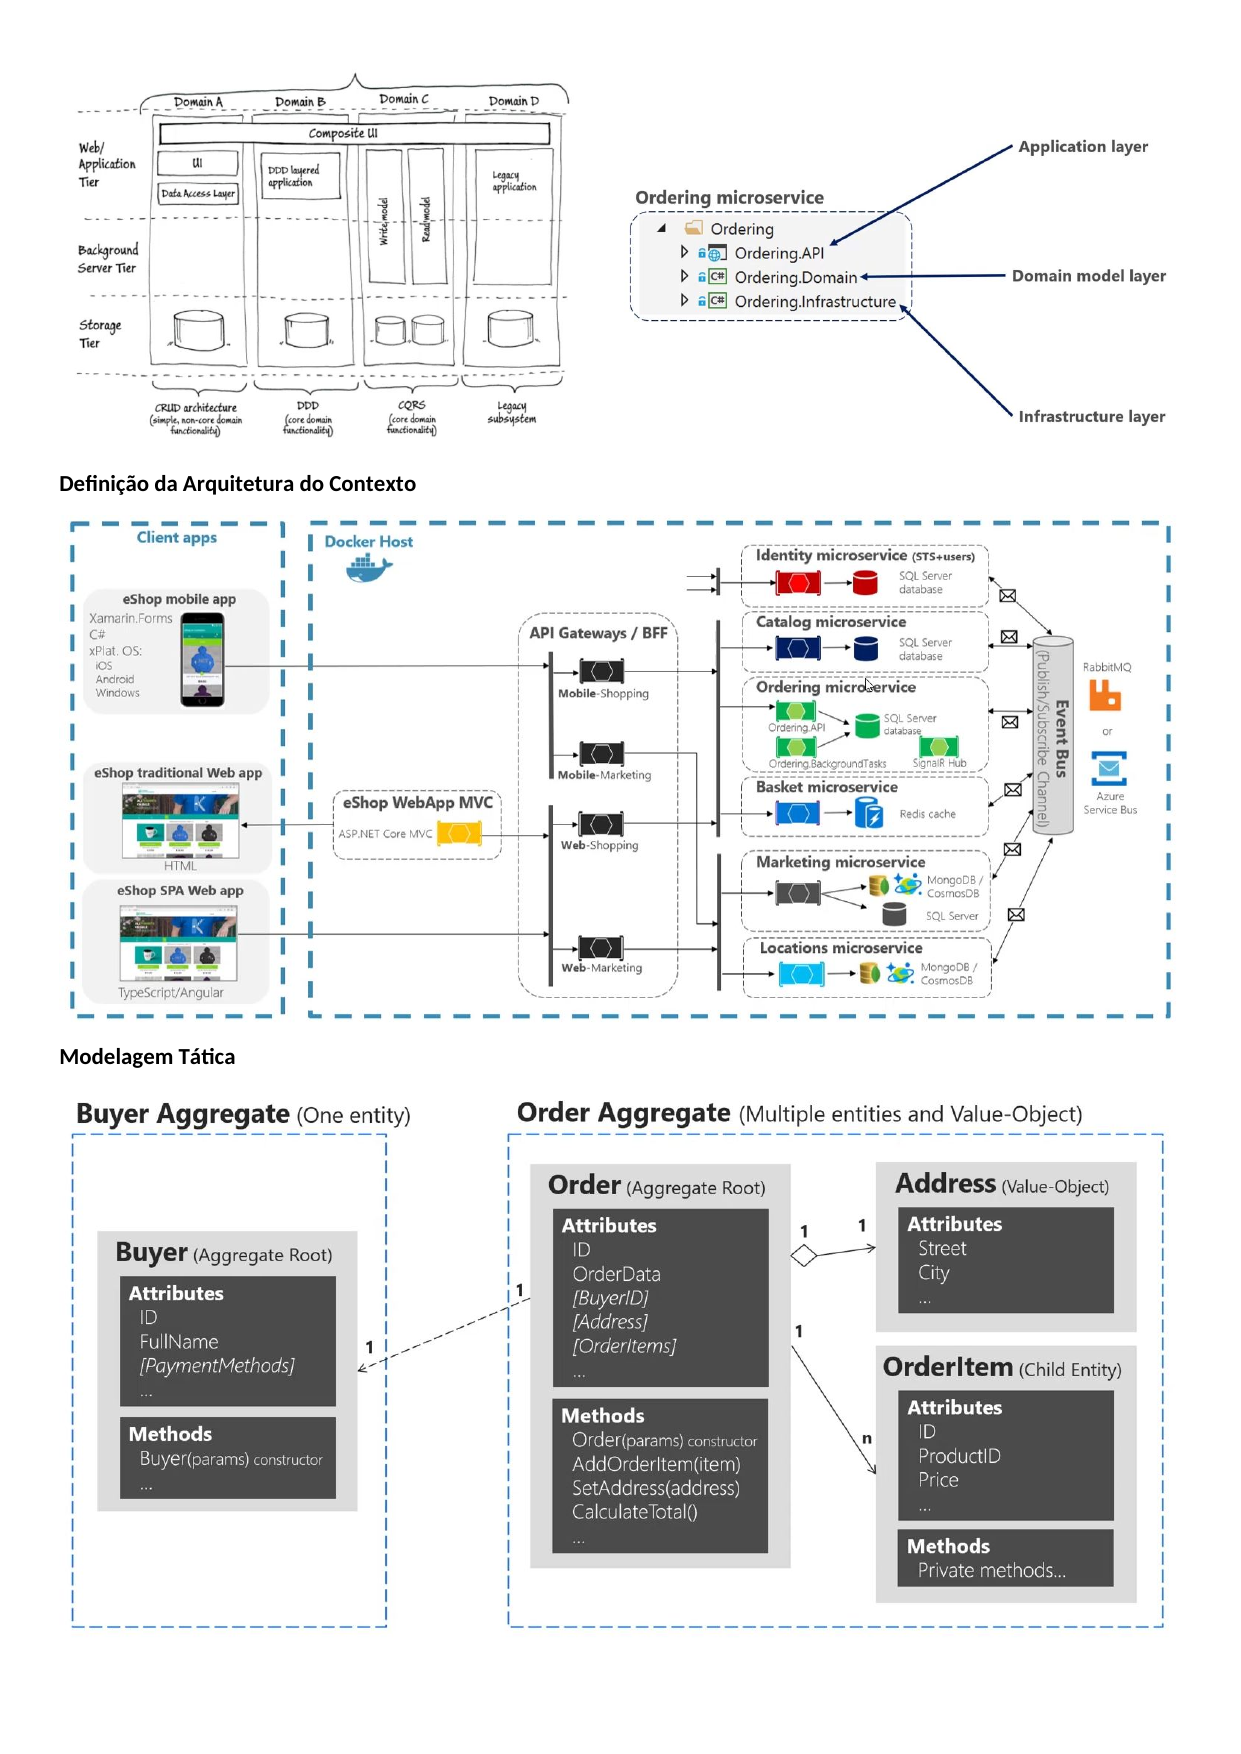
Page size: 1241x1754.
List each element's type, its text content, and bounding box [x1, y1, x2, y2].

picture [59, 1088, 1181, 1639]
picture [59, 515, 1179, 1023]
picture [59, 59, 1179, 451]
subtitle Definição da Arquitetura do Contexto [59, 469, 1181, 497]
subtitle Modelagem Tática [59, 1042, 1181, 1070]
